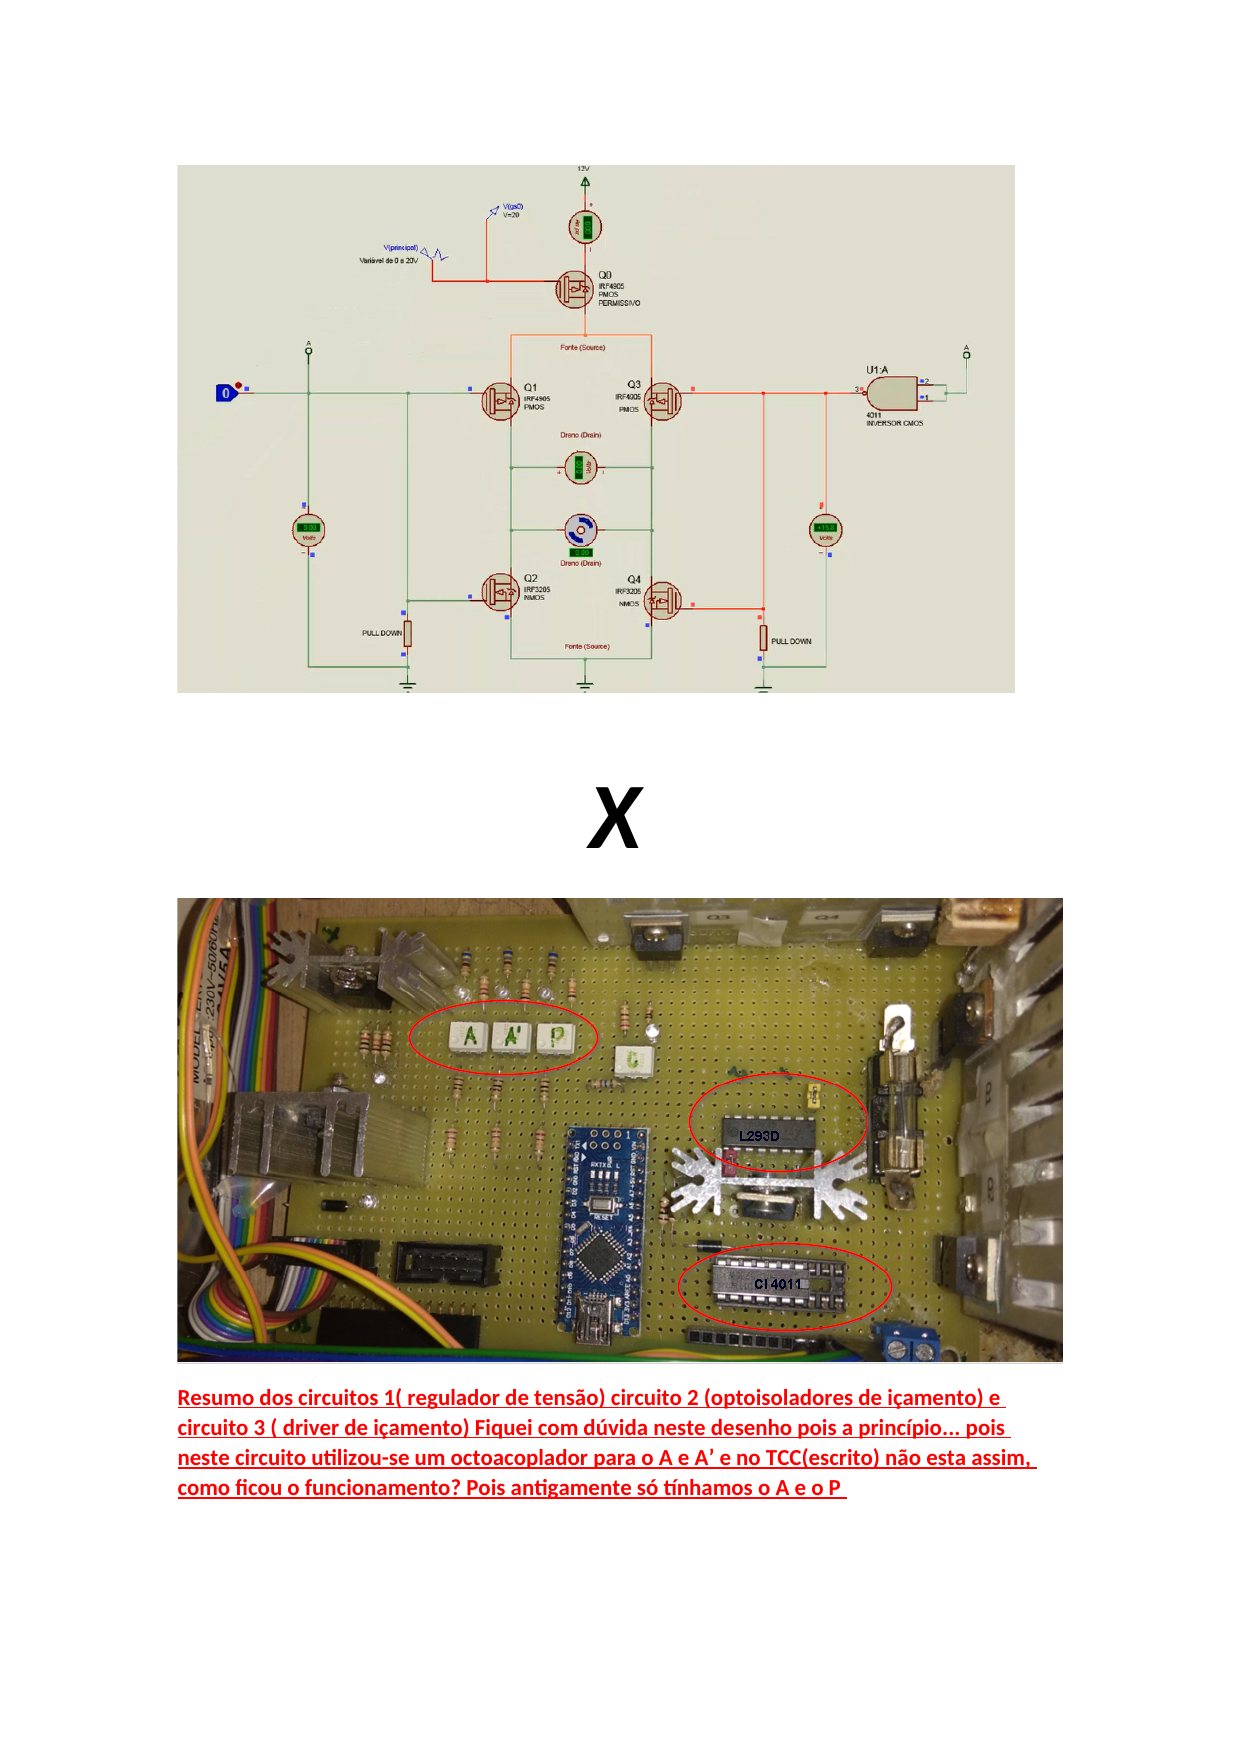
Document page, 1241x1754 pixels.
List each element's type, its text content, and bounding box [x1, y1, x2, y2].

text Resumo dos circuitos 1( regulador de tensão) circuito 2 (optoisoladores de içamento) e circuito 3 ( driver de içamento) Fiquei com dúvida neste desenho pois a princípio... pois neste circuito utilizou-se um octoacoplador para o A e A’ e no TCC(escrito) não esta assim, como ficou o funcionamento? Pois antigamente só tínhamos o A e o P [177, 1383, 1063, 1501]
picture [177, 165, 1015, 693]
picture [177, 898, 1063, 1364]
text X [177, 758, 1063, 872]
